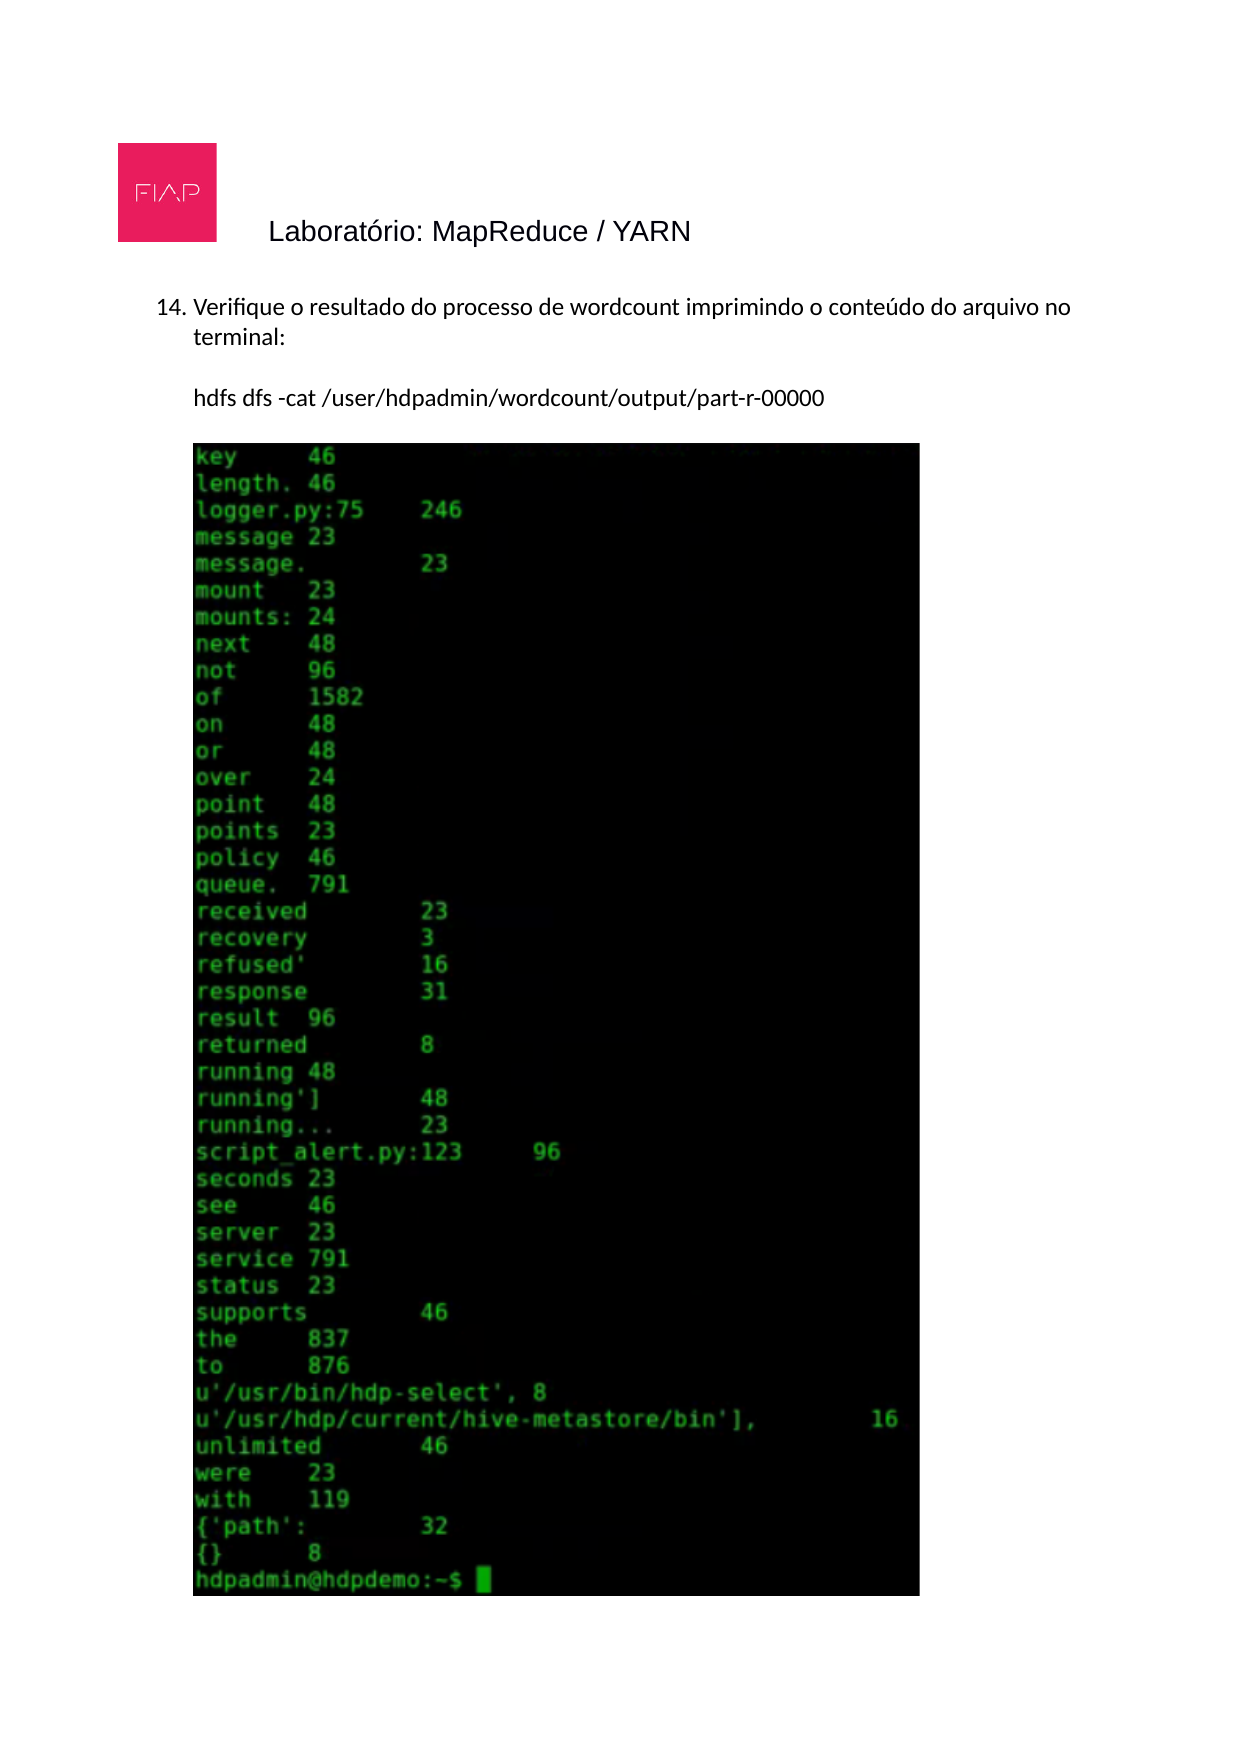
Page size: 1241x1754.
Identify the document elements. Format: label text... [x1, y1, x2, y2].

picture [118, 143, 217, 242]
text hdfs dfs -cat /user/hdpadmin/wordcount/output/part-r-00000 [193, 382, 1122, 413]
list Verifique o resultado do processo de wordcount imprimindo o conteúdo do arquivo no terminal: [156, 291, 1122, 352]
picture [193, 443, 920, 1596]
